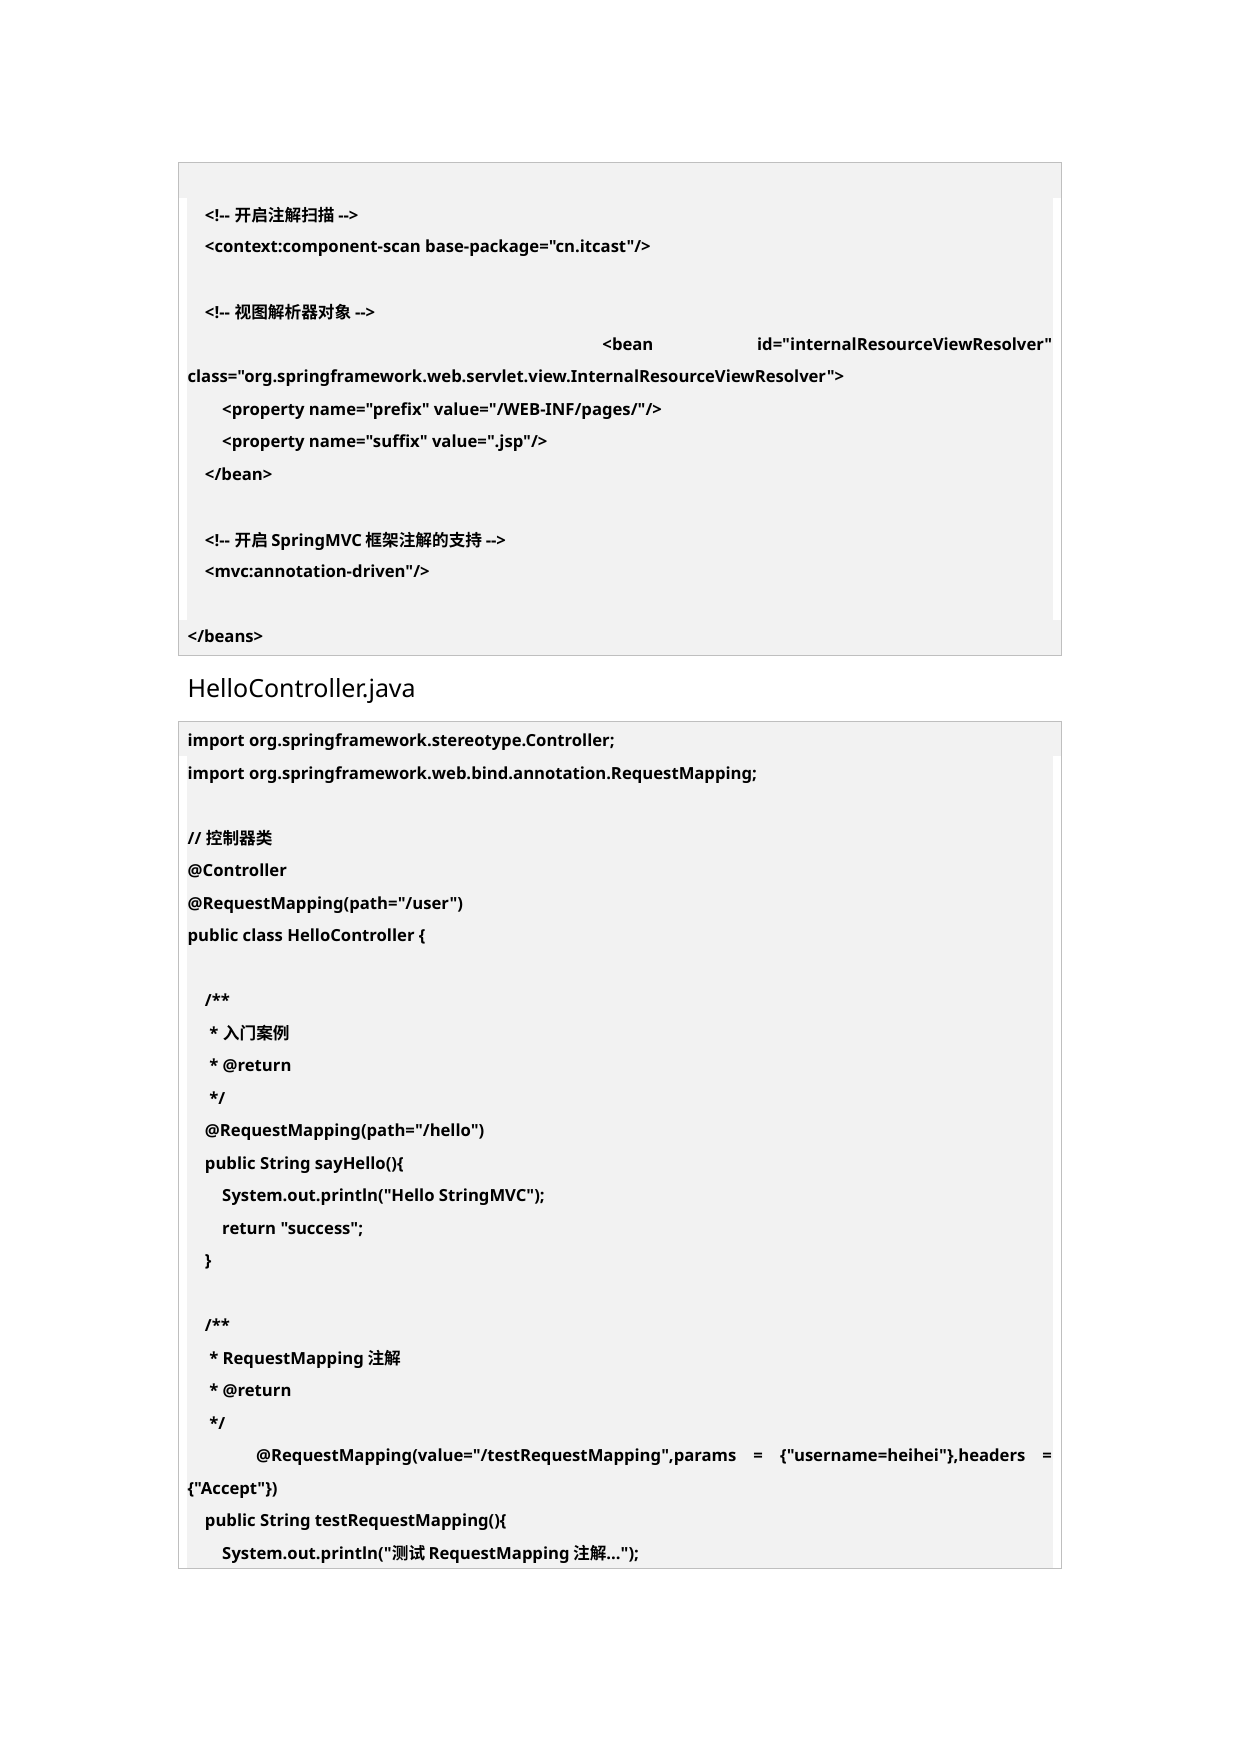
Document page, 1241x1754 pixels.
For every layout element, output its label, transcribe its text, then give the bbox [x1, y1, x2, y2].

text * 入门案例 [187, 1016, 1053, 1049]
text * RequestMapping注解 [187, 1341, 1053, 1374]
text // 控制器类 [187, 821, 1053, 854]
text /** [187, 1309, 1053, 1341]
text } [187, 1244, 1053, 1276]
text */ [187, 1081, 1053, 1114]
text HelloController.java [187, 656, 1053, 721]
text <context:component-scan base-package="cn.itcast"/> [187, 230, 1053, 263]
text @RequestMapping(value="/testRequestMapping",params = {"username=heihei"},headers = {"Accept"}) [187, 1439, 1053, 1504]
text System.out.println("Hello StringMVC"); [187, 1179, 1053, 1211]
text * @return [187, 1049, 1053, 1081]
text @Controller [187, 854, 1053, 886]
text public class HelloController { [187, 919, 1053, 951]
text * @return [187, 1374, 1053, 1406]
text @RequestMapping(path="/user") [187, 886, 1053, 919]
text <bean id="internalResourceViewResolver" class="org.springframework.web.servlet.view.InternalResourceViewResolver"> [187, 328, 1053, 393]
text import org.springframework.stereotype.Controller; [179, 722, 1061, 756]
text return "success"; [187, 1211, 1053, 1244]
text <!-- 开启注解扫描 --> [187, 198, 1053, 230]
text /** [187, 984, 1053, 1016]
text <mvc:annotation-driven"/> [187, 555, 1053, 588]
text public String testRequestMapping(){ [187, 1504, 1053, 1536]
text public String sayHello(){ [187, 1146, 1053, 1179]
text System.out.println("测试RequestMapping注解..."); [187, 1536, 1053, 1568]
text */ [187, 1406, 1053, 1439]
text <property name="suffix" value=".jsp"/> [187, 425, 1053, 458]
text import org.springframework.web.bind.annotation.RequestMapping; [187, 756, 1053, 789]
text <!-- 视图解析器对象 --> [187, 295, 1053, 328]
text </bean> [187, 458, 1053, 490]
text </beans> [179, 617, 1061, 655]
text <!-- 开启SpringMVC框架注解的支持 --> [187, 523, 1053, 555]
text @RequestMapping(path="/hello") [187, 1114, 1053, 1146]
text <property name="prefix" value="/WEB-INF/pages/"/> [187, 393, 1053, 425]
